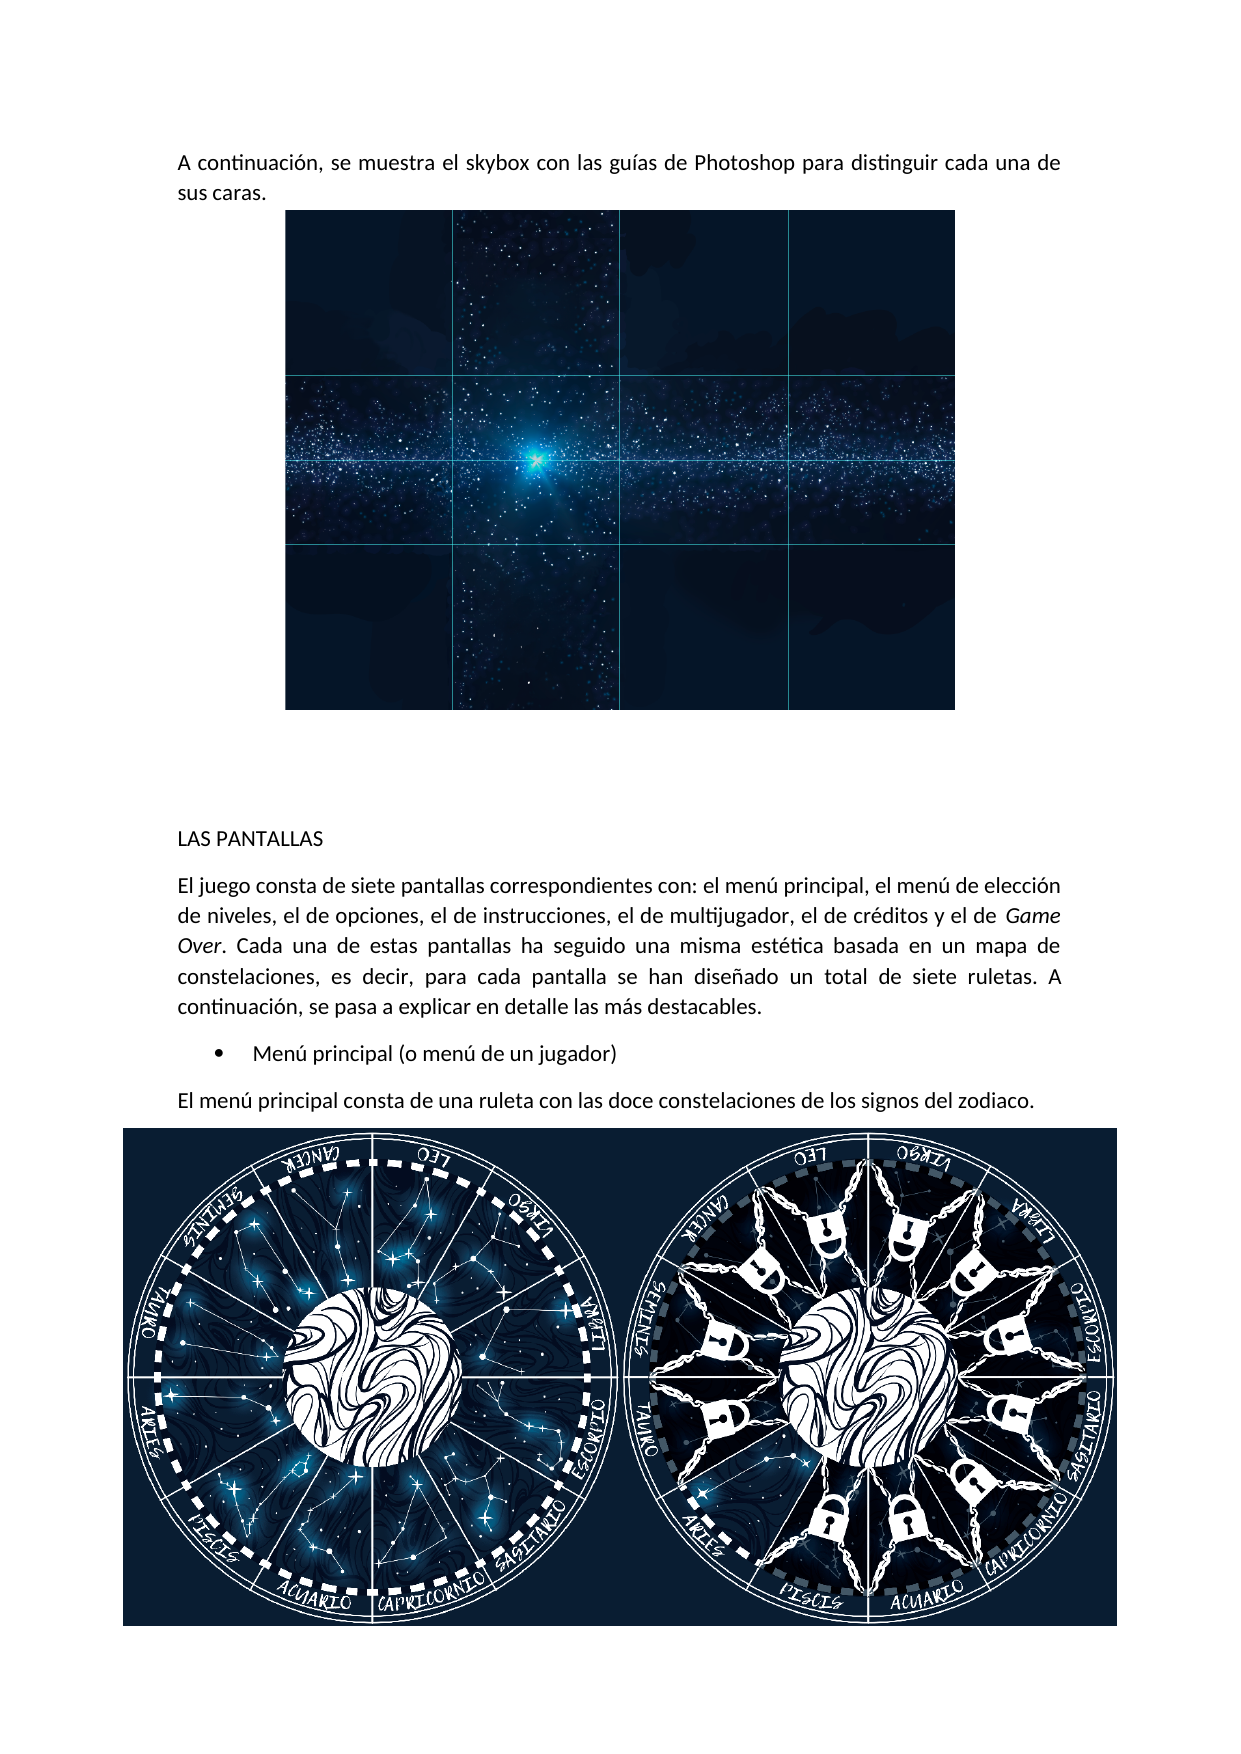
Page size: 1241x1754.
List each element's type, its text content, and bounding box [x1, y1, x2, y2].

text El menú principal consta de una ruleta con las doce constelaciones de los signos del zodiaco. [177, 1086, 1063, 1114]
picture [285, 210, 955, 710]
list Menú principal (o menú de un jugador) [215, 1039, 1063, 1067]
text A continuación, se muestra el skybox con las guías de Photoshop para distinguir cada una de sus caras. [177, 148, 1063, 206]
text El juego consta de siete pantallas correspondientes con: el menú principal, el menú de elección de niveles, el de opciones, el de instrucciones, el de multijugador, el de créditos y el de Game Over. Cada una de estas pantallas ha seguido una misma estética basada en un mapa de constelaciones, es decir, para cada pantalla se han diseñado un total de siete ruletas. A continuación, se pasa a explicar en detalle las más destacables. [177, 871, 1063, 1020]
text LAS PANTALLAS [177, 824, 1063, 852]
picture [123, 1128, 1117, 1626]
